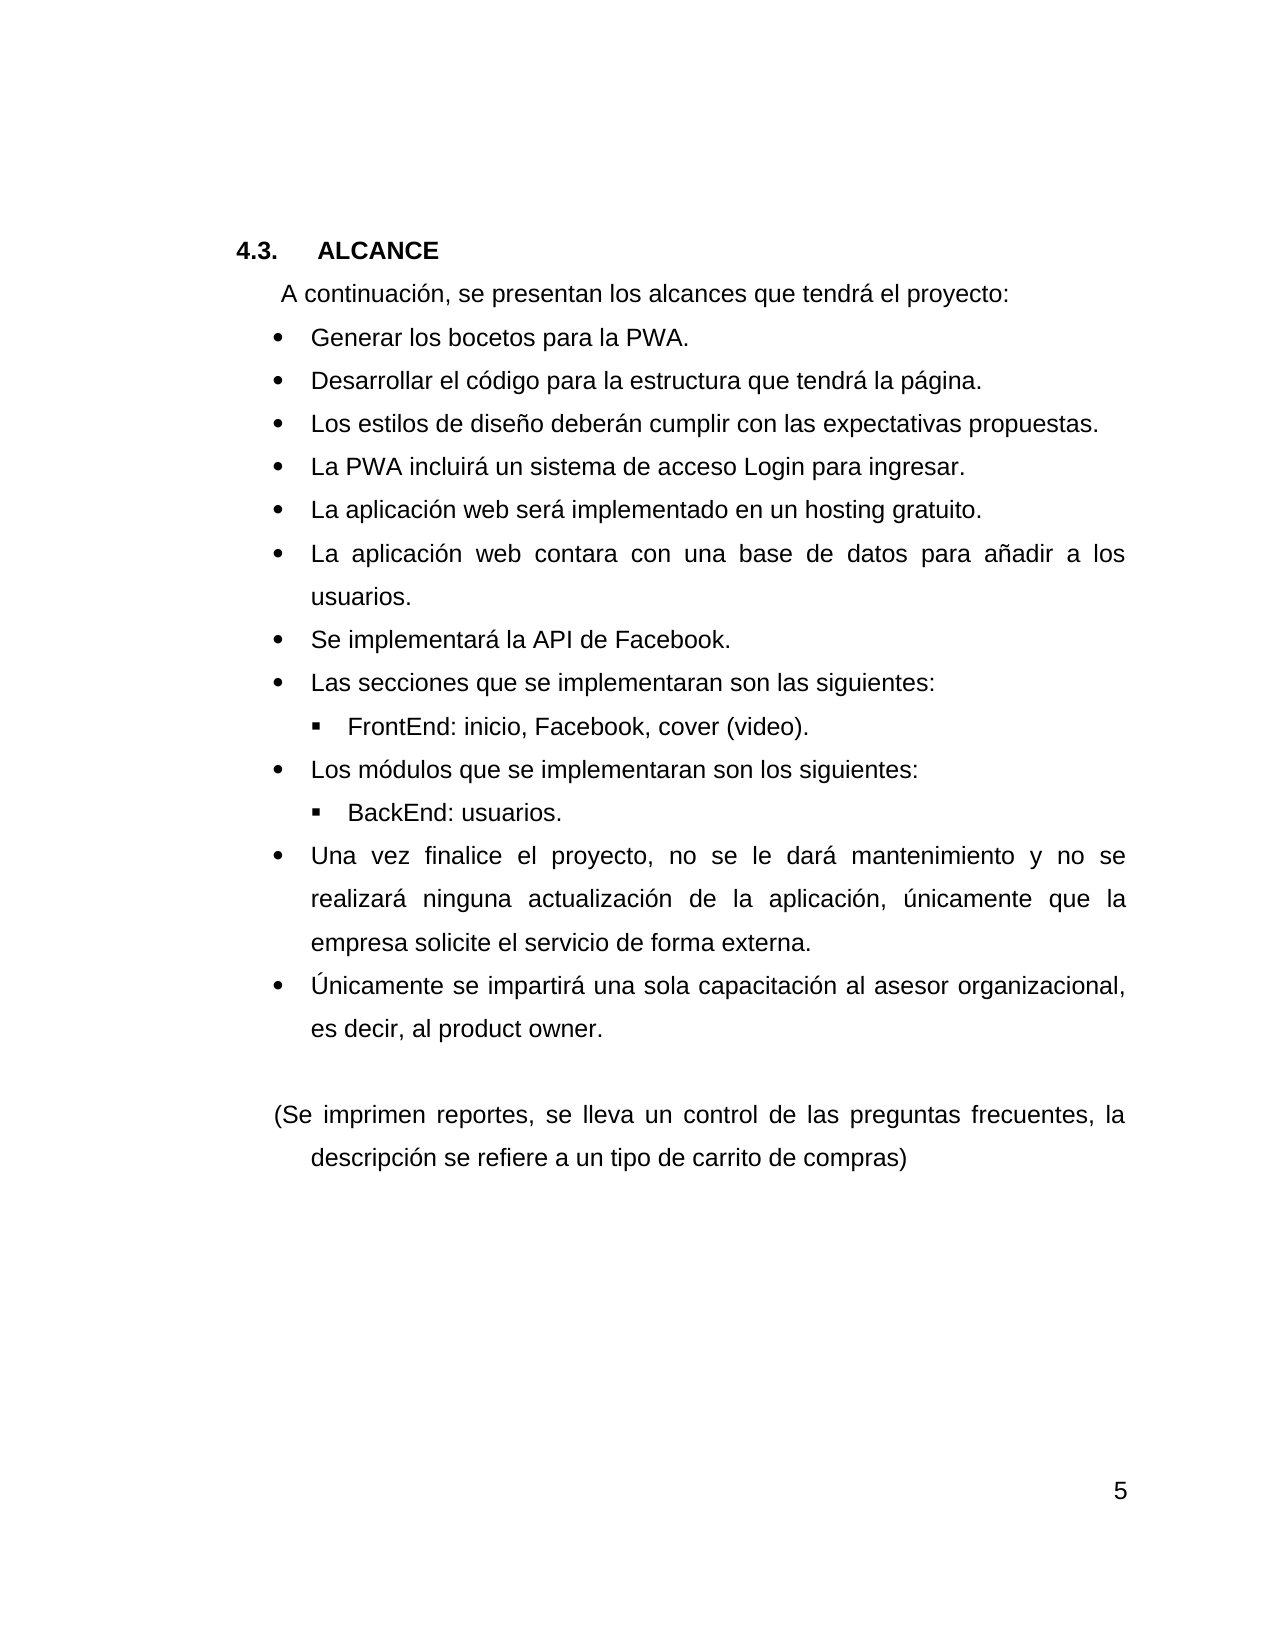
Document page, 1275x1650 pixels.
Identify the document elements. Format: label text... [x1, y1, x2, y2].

text BackEnd: usuarios. [310, 798, 1127, 827]
text Se implementará la API de Facebook. [273, 625, 1127, 654]
text La aplicación web será implementado en un hosting gratuito. [273, 495, 1127, 524]
text Los estilos de diseño deberán cumplir con las expectativas propuestas. [273, 409, 1127, 438]
text Generar los bocetos para la PWA. [273, 322, 1127, 351]
text Desarrollar el código para la estructura que tendrá la página. [273, 366, 1127, 394]
text FrontEnd: inicio, Facebook, cover (video). [310, 711, 1127, 740]
text La aplicación web contara con una base de datos para añadir a los usuarios. [273, 539, 1127, 611]
text A continuación, se presentan los alcances que tendrá el proyecto: [273, 279, 1127, 308]
text Los módulos que se implementaran son los siguientes: [273, 755, 1127, 783]
text Únicamente se impartirá una sola capacitación al asesor organizacional, es decir, al product owner. [273, 971, 1127, 1043]
list (Se imprimen reportes, se lleva un control de las preguntas frecuentes, la descripción se refiere a un tipo de carrito de compras) [273, 1100, 1127, 1172]
text Una vez finalice el proyecto, no se le dará mantenimiento y no se realizará ninguna actualización de la aplicación, únicamente que la empresa solicite el servicio de forma externa. [273, 841, 1127, 956]
text La PWA incluirá un sistema de acceso Login para ingresar. [273, 452, 1127, 481]
text Las secciones que se implementaran son las siguientes: [273, 668, 1127, 697]
text Alcance [236, 236, 1127, 265]
